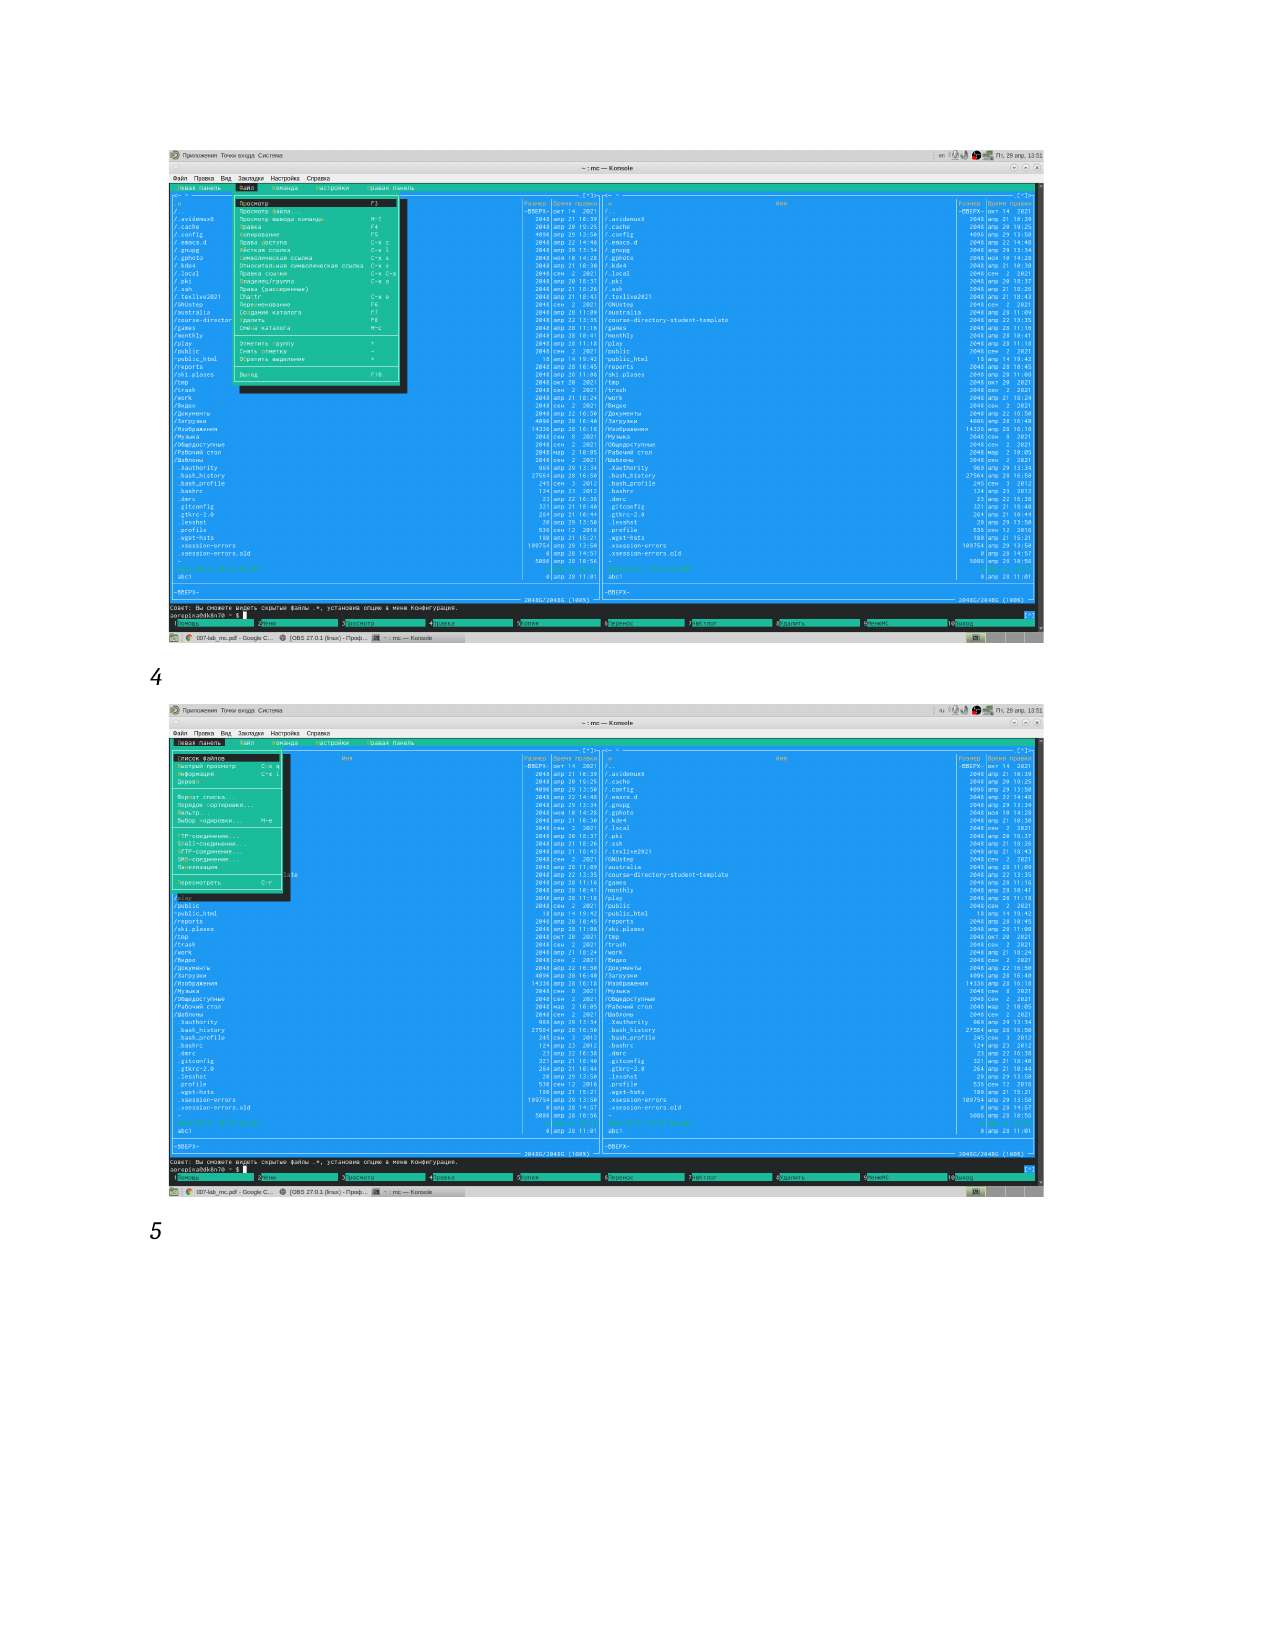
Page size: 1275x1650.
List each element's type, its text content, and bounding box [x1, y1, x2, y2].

text 5 [150, 1217, 1125, 1246]
text 4 [150, 663, 1125, 692]
picture [168, 150, 1044, 643]
picture [168, 704, 1044, 1197]
